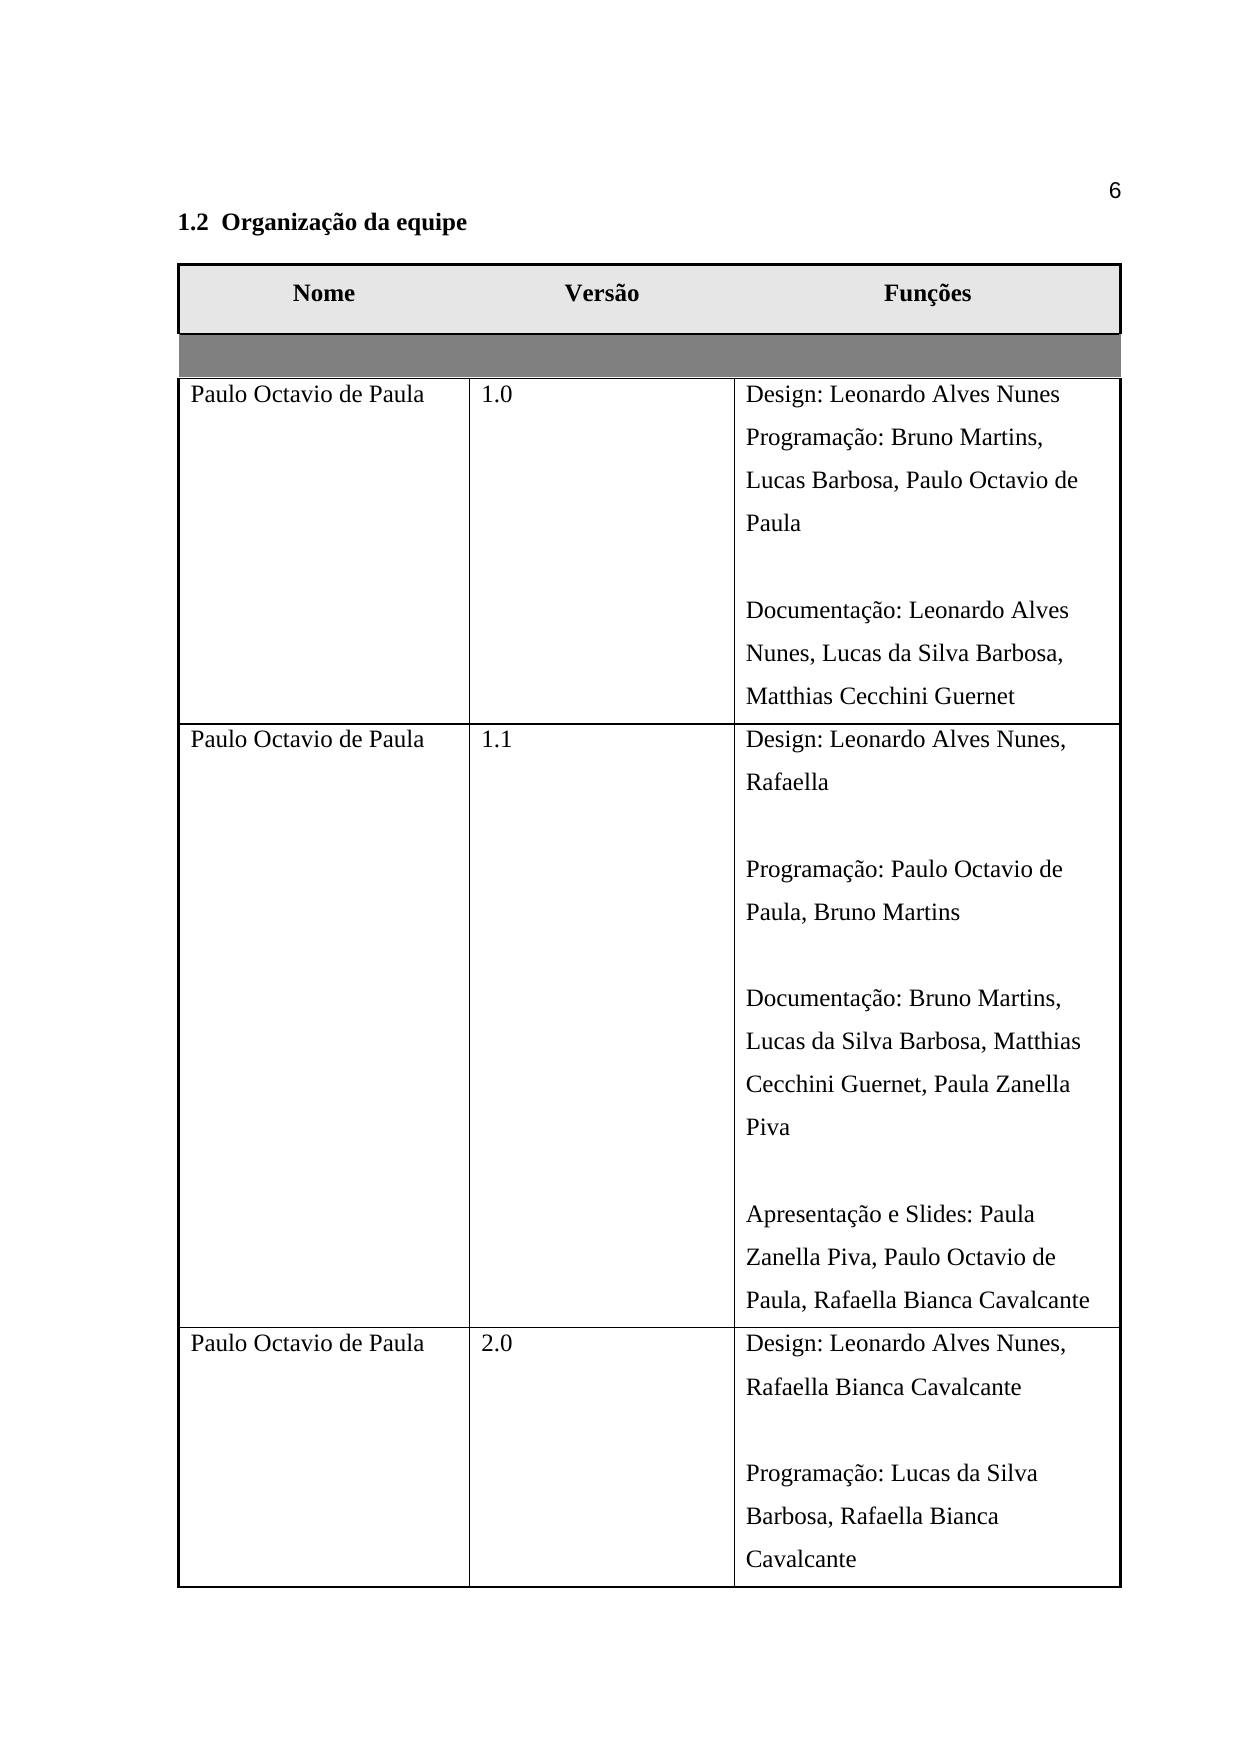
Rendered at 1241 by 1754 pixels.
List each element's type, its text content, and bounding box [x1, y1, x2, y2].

table_header Nome [180, 266, 469, 333]
table_cell Paulo Octavio de Paula [180, 725, 469, 1327]
table_cell 1.0 [470, 379, 734, 723]
table_cell Design: Leonardo Alves Nunes Programação: Bruno Martins, Lucas Barbosa, Paulo Octavio de Paula Documentação: Leonardo Alves Nunes, Lucas da Silva Barbosa, Matthias Cecchini Guernet [735, 379, 1119, 723]
table_cell [734, 334, 1121, 377]
table_header Funções [734, 266, 1119, 333]
table_cell [179, 334, 469, 377]
table_cell 1.1 [470, 725, 734, 1327]
table_cell 2.0 [470, 1328, 734, 1586]
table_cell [735, 1328, 1119, 1586]
text 1.2 Organização da equipe [118, 207, 1121, 236]
table_cell [469, 335, 734, 377]
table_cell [180, 1328, 469, 1586]
table_cell Design: Leonardo Alves Nunes, Rafaella Programação: Paulo Octavio de Paula, Bruno Martins Documentação: Bruno Martins, Lucas da Silva Barbosa, Matthias Cecchini Guernet, Paula Zanella Piva Apresentação e Slides: Paula Zanella Piva, Paulo Octavio de Paula, Rafaella Bianca Cavalcante [735, 725, 1119, 1327]
table_header Versão [469, 266, 734, 333]
table_cell Paulo Octavio de Paula [180, 379, 469, 723]
